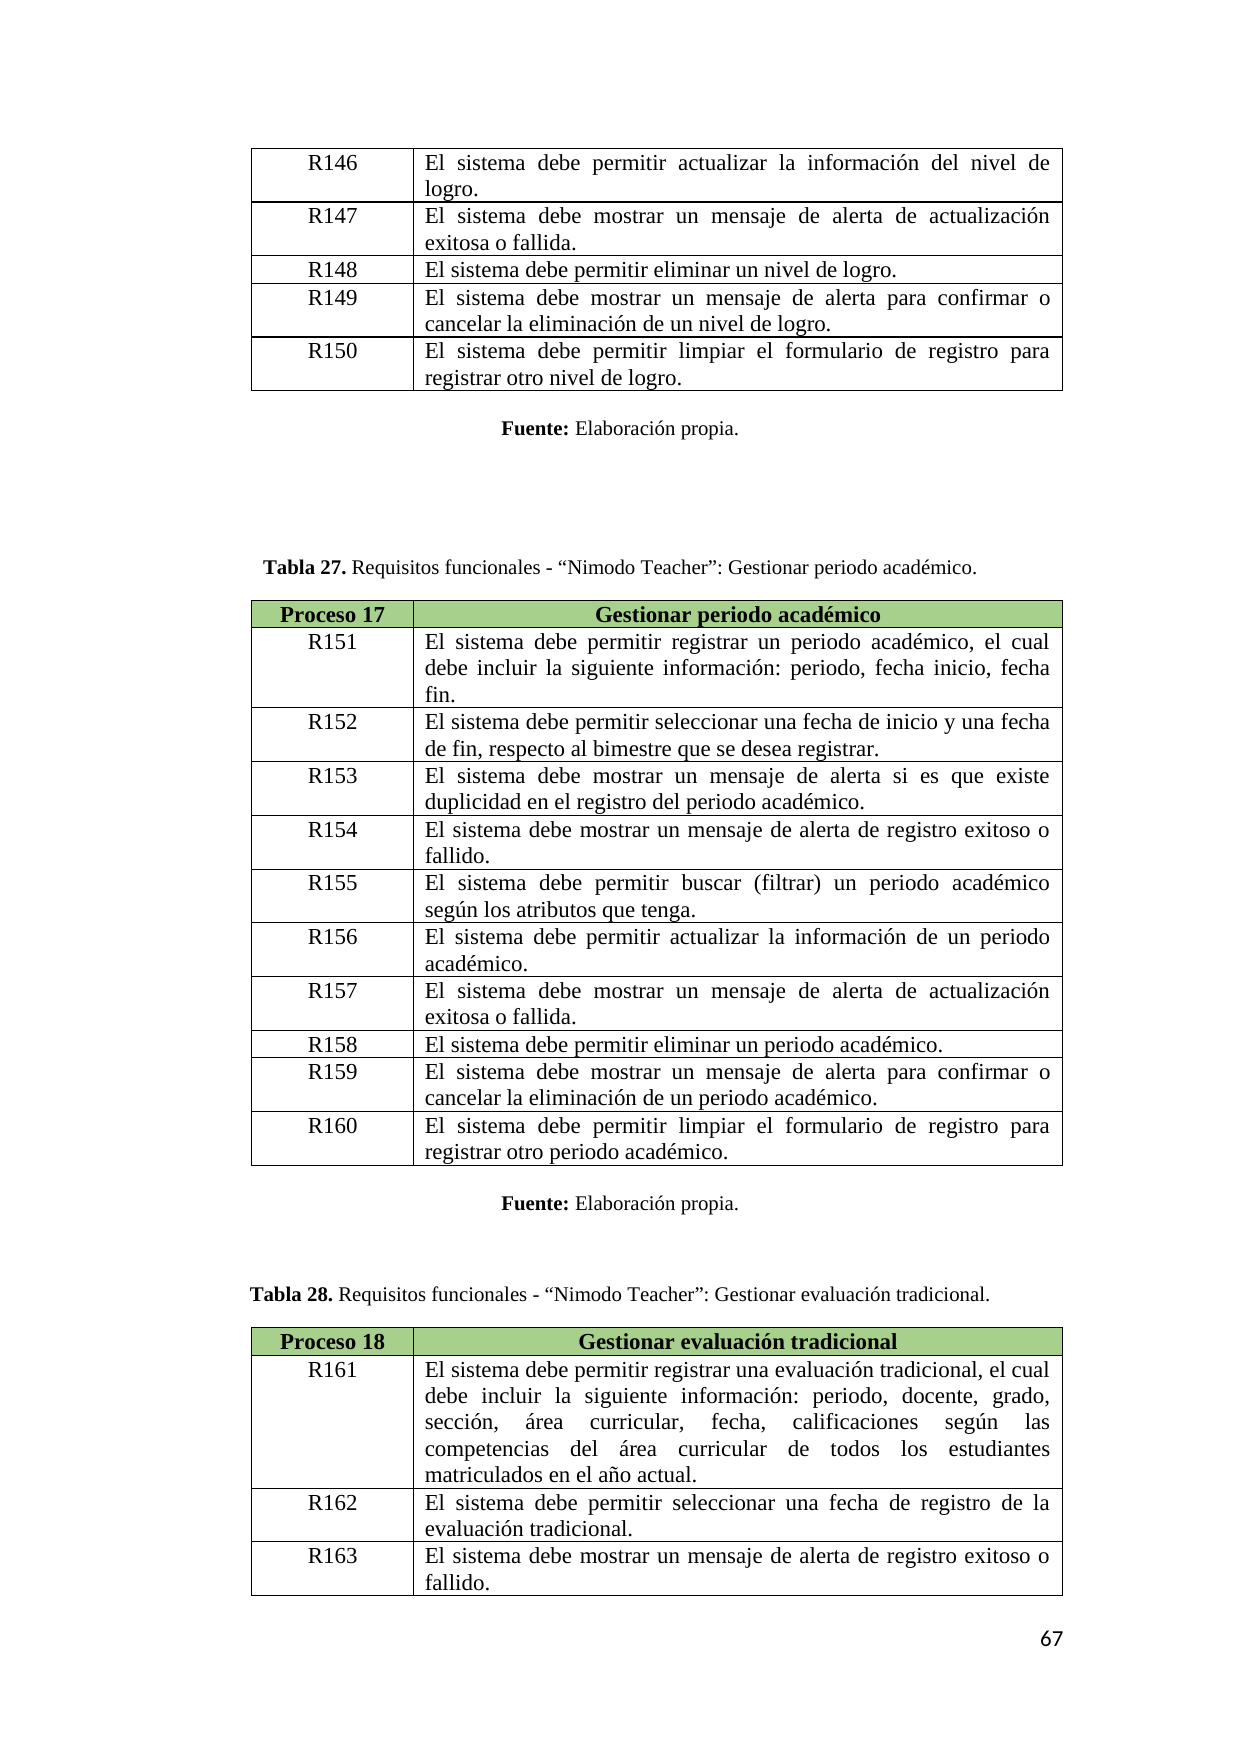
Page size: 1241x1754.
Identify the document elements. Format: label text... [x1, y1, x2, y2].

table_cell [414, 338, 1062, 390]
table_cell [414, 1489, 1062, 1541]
text Tabla 27. Requisitos funcionales - “Nimodo Teacher”: Gestionar periodo académico. [177, 555, 1063, 579]
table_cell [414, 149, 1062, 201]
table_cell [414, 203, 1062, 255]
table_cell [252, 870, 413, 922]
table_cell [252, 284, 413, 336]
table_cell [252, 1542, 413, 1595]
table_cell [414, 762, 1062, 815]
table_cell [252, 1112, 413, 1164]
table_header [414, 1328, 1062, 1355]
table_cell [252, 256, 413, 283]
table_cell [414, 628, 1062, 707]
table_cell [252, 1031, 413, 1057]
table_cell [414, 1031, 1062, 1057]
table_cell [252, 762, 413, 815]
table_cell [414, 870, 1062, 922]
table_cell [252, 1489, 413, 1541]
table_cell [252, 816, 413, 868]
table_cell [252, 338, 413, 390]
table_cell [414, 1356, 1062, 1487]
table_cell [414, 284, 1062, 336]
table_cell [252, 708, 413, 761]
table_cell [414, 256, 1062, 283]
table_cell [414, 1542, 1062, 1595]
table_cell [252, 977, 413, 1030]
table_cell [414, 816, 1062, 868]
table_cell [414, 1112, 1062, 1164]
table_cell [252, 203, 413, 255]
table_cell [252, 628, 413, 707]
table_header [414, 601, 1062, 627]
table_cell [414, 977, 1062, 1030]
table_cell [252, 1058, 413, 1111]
text Fuente: Elaboración propia. [177, 1191, 1063, 1215]
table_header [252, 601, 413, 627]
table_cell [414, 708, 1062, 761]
text Fuente: Elaboración propia. [177, 416, 1063, 440]
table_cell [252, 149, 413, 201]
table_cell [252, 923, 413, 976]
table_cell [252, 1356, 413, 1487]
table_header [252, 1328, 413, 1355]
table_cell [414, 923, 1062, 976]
text Tabla 28. Requisitos funcionales - “Nimodo Teacher”: Gestionar evaluación tradicional. [177, 1282, 1063, 1306]
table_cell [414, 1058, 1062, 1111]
